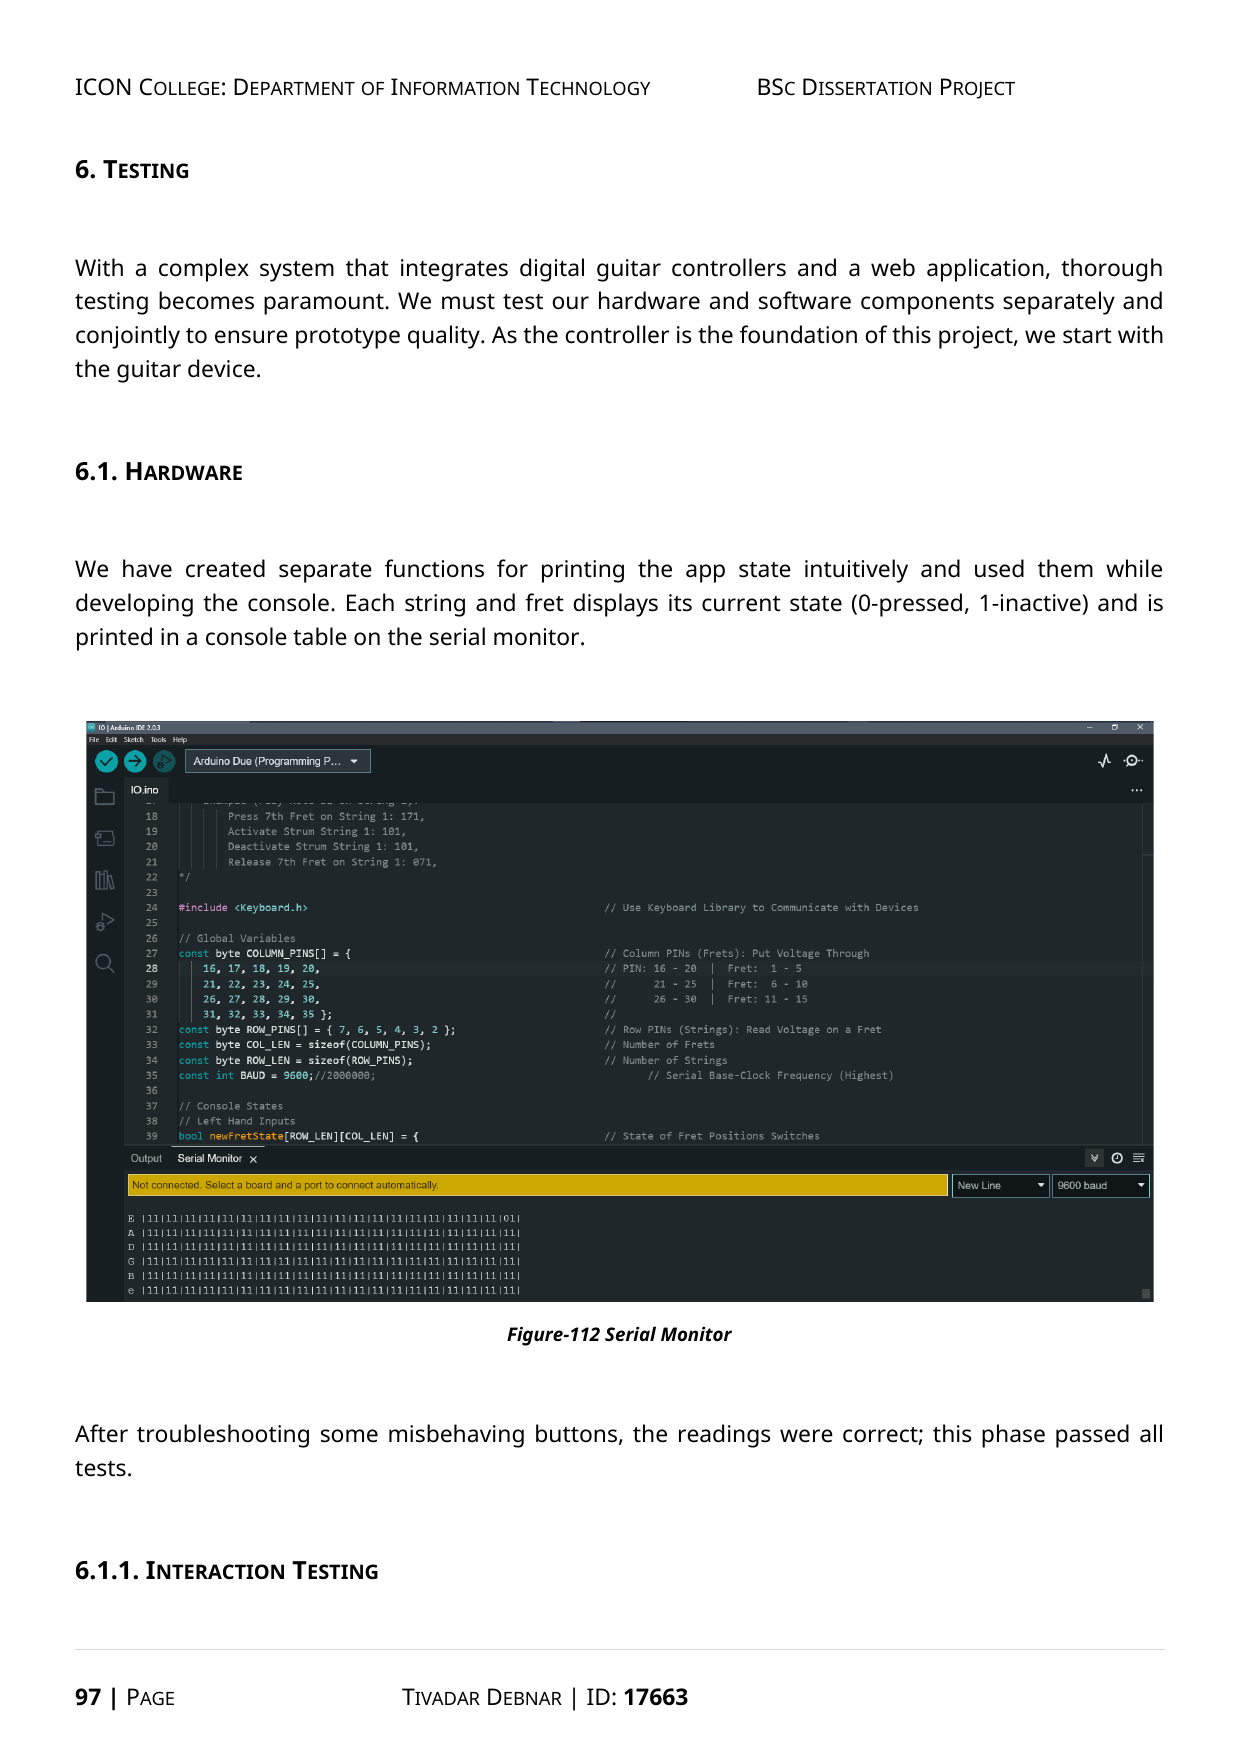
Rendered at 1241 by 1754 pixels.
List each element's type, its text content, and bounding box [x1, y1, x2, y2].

subtitle 6. Testing [75, 152, 1165, 186]
subtitle 6.1.1. Interaction Testing [75, 1552, 1165, 1586]
picture [86, 721, 1154, 1302]
text We have created separate functions for printing the app state intuitively and used them while developing the console. Each string and fret displays its current state (0-pressed, 1-inactive) and is printed in a console table on the serial monitor. [75, 553, 1165, 652]
text With a complex system that integrates digital guitar controllers and a web application, thorough testing becomes paramount. We must test our hardware and software components separately and conjointly to ensure prototype quality. As the controller is the foundation of this project, we start with the guitar device. [75, 251, 1165, 384]
text After troubleshooting some misbehaving buttons, the readings were correct; this phase passed all tests. [75, 1418, 1165, 1483]
subtitle 6.1. Hardware [75, 453, 1165, 488]
text Figure-112 Serial Monitor [75, 1321, 1165, 1346]
